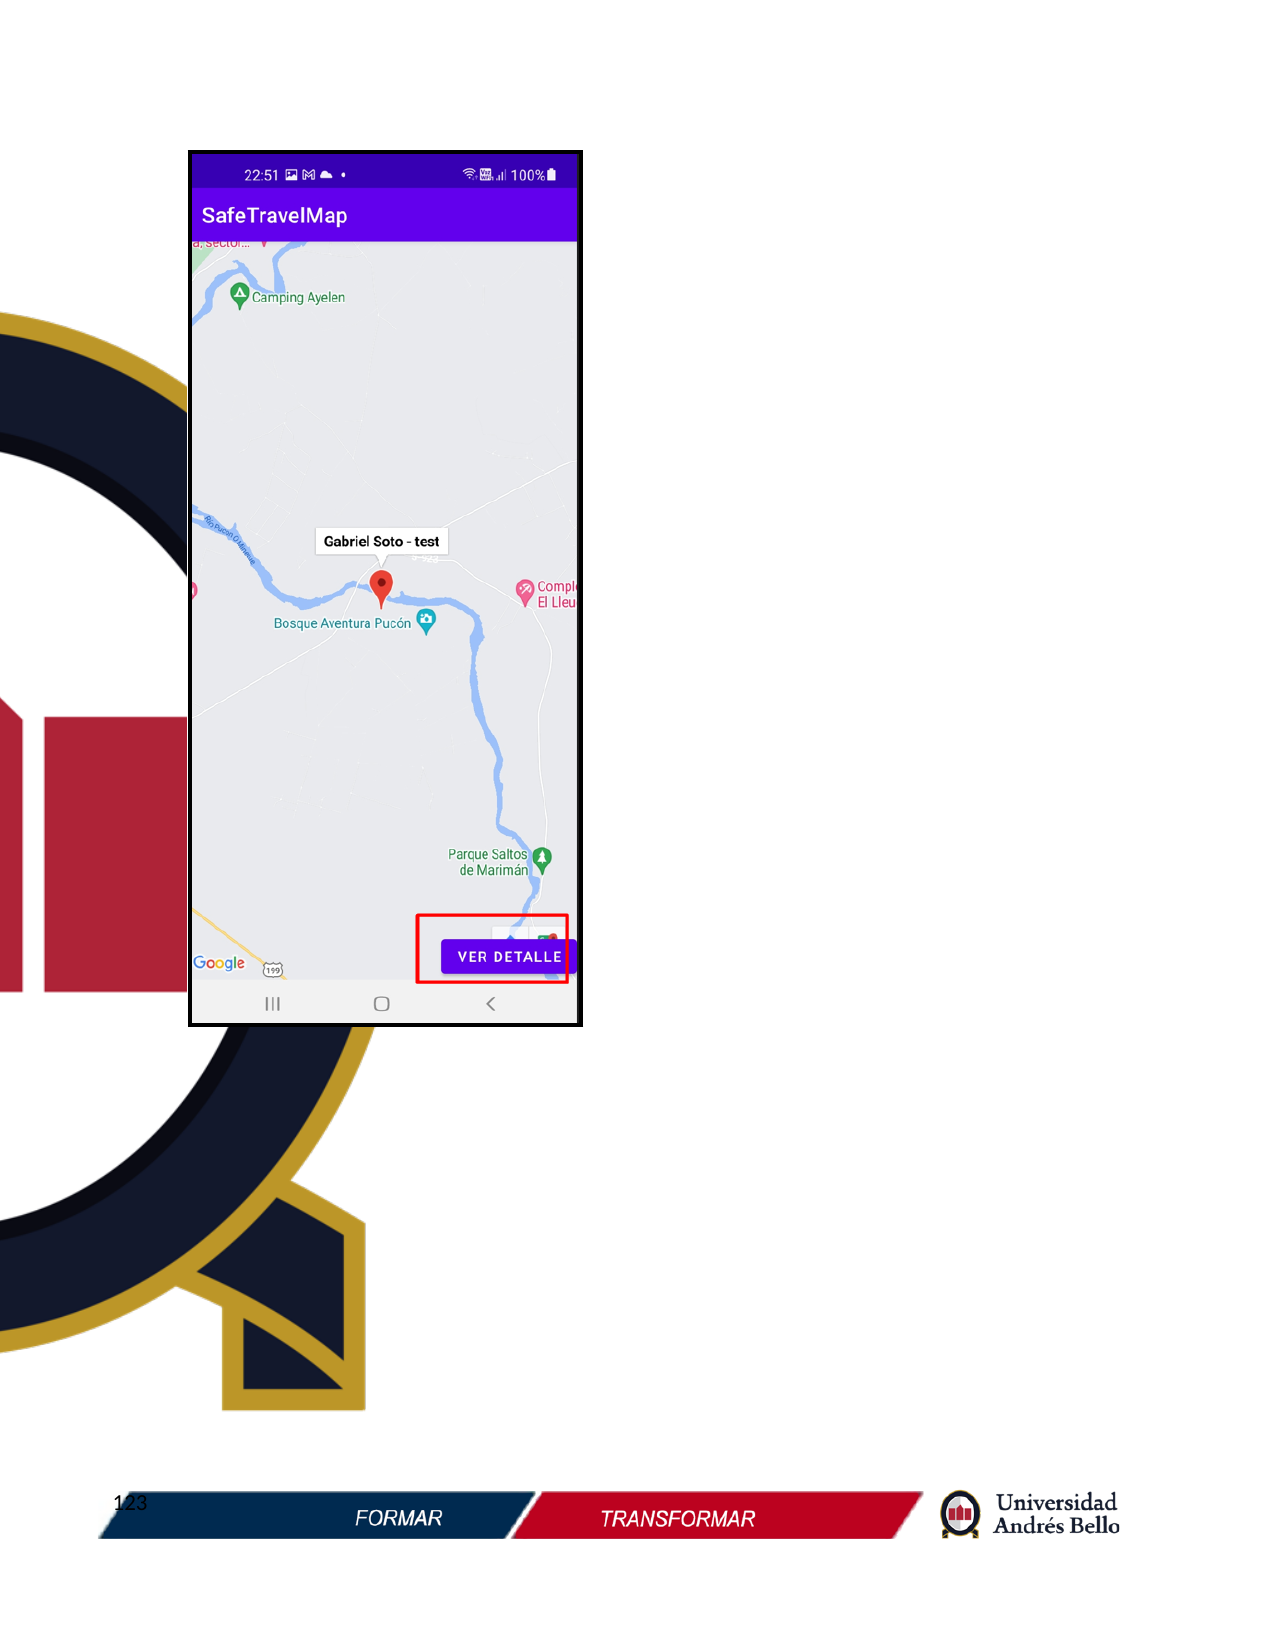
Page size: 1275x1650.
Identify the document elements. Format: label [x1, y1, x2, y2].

picture [97, 1489, 1120, 1539]
picture [0, 299, 422, 1423]
picture [192, 154, 579, 1023]
